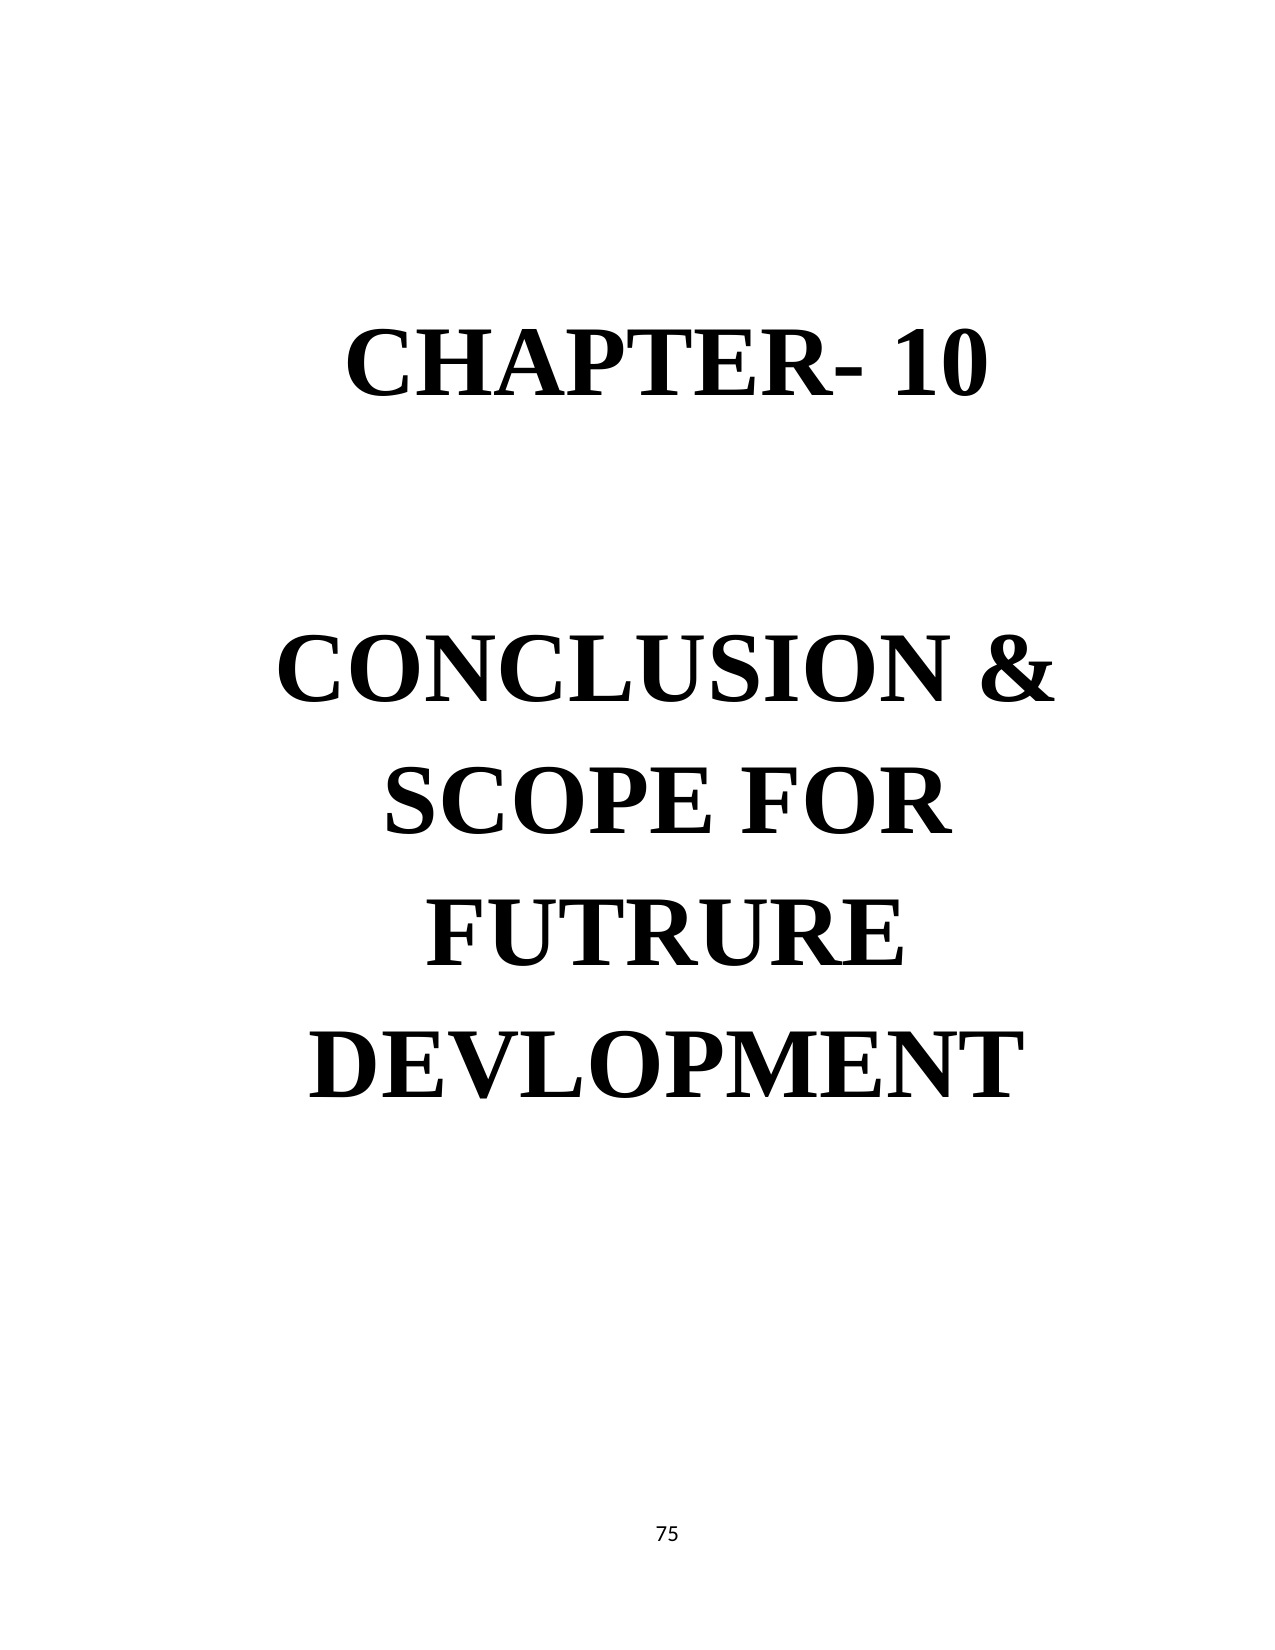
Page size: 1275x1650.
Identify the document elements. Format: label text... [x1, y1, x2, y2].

text CONCLUSION & SCOPE FOR FUTRURE DEVLOPMENT [177, 608, 1157, 1119]
text CHAPTER- 10 [177, 302, 1157, 417]
